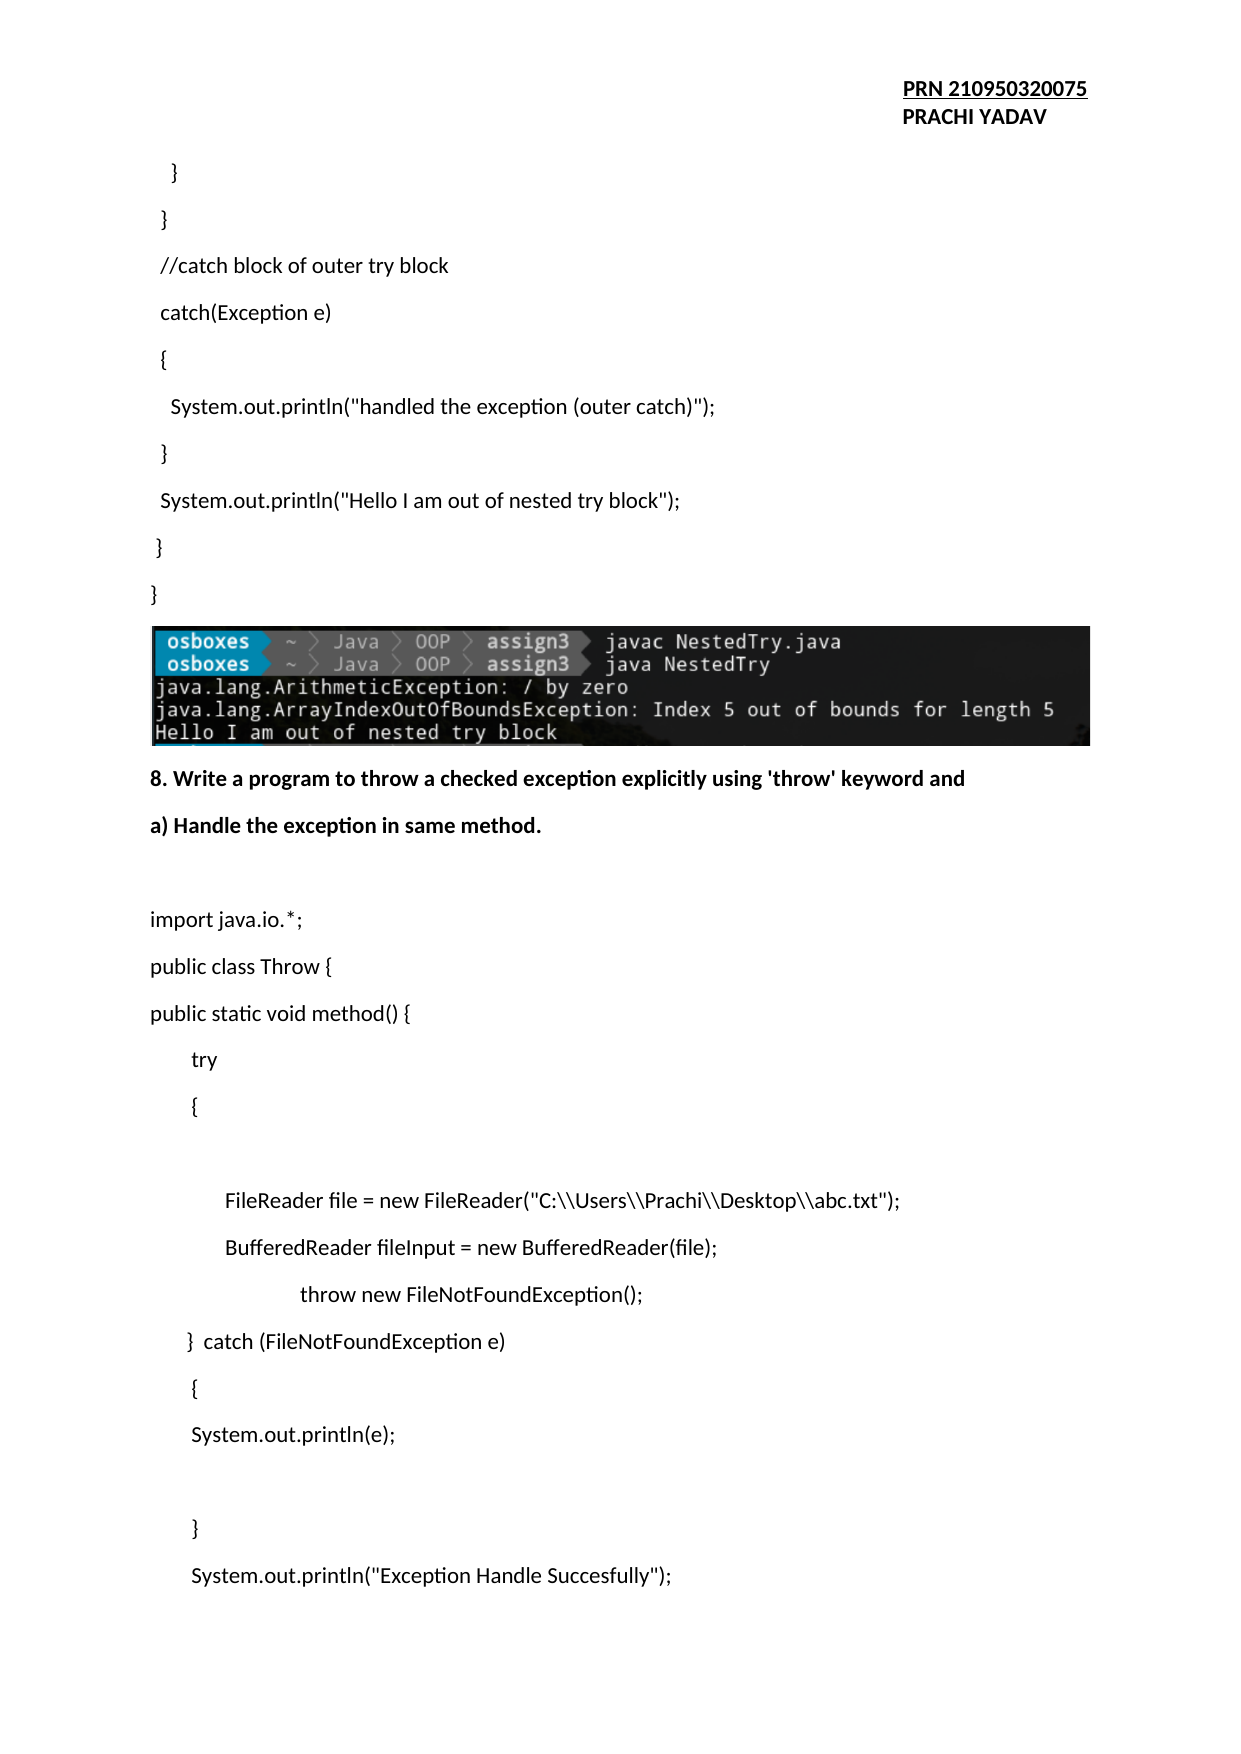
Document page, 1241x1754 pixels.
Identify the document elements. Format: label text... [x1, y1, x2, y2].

text { [150, 1374, 1090, 1402]
text System.out.println("Exception Handle Succesfully"); [150, 1561, 1090, 1589]
text { [150, 345, 1090, 373]
picture [150, 626, 1091, 746]
text } [150, 580, 1090, 608]
text } catch (FileNotFoundException e) [150, 1327, 1090, 1355]
text throw new FileNotFoundException(); [150, 1280, 1090, 1308]
text System.out.println("handled the exception (outer catch)"); [150, 392, 1090, 420]
text BufferedReader fileInput = new BufferedReader(file); [150, 1233, 1090, 1261]
text System.out.println("Hello I am out of nested try block"); [150, 486, 1090, 514]
text System.out.println(e); [150, 1421, 1090, 1449]
text catch(Exception e) [150, 298, 1090, 326]
text } [150, 205, 1090, 233]
text try [150, 1046, 1090, 1074]
text FileReader file = new FileReader("C:\\Users\\Prachi\\Desktop\\abc.txt"); [150, 1186, 1090, 1214]
text //catch block of outer try block [150, 252, 1090, 279]
text } [150, 158, 1090, 186]
text public static void method() { [150, 999, 1090, 1027]
text } [150, 1514, 1090, 1542]
text } [150, 533, 1090, 561]
text public class Throw { [150, 952, 1090, 980]
text } [150, 439, 1090, 467]
text import java.io.*; [150, 905, 1090, 933]
text { [150, 1092, 1090, 1121]
text a) Handle the exception in same method. [150, 811, 1090, 839]
text 8. Write a program to throw a checked exception explicitly using 'throw' keyword and [150, 764, 1090, 792]
